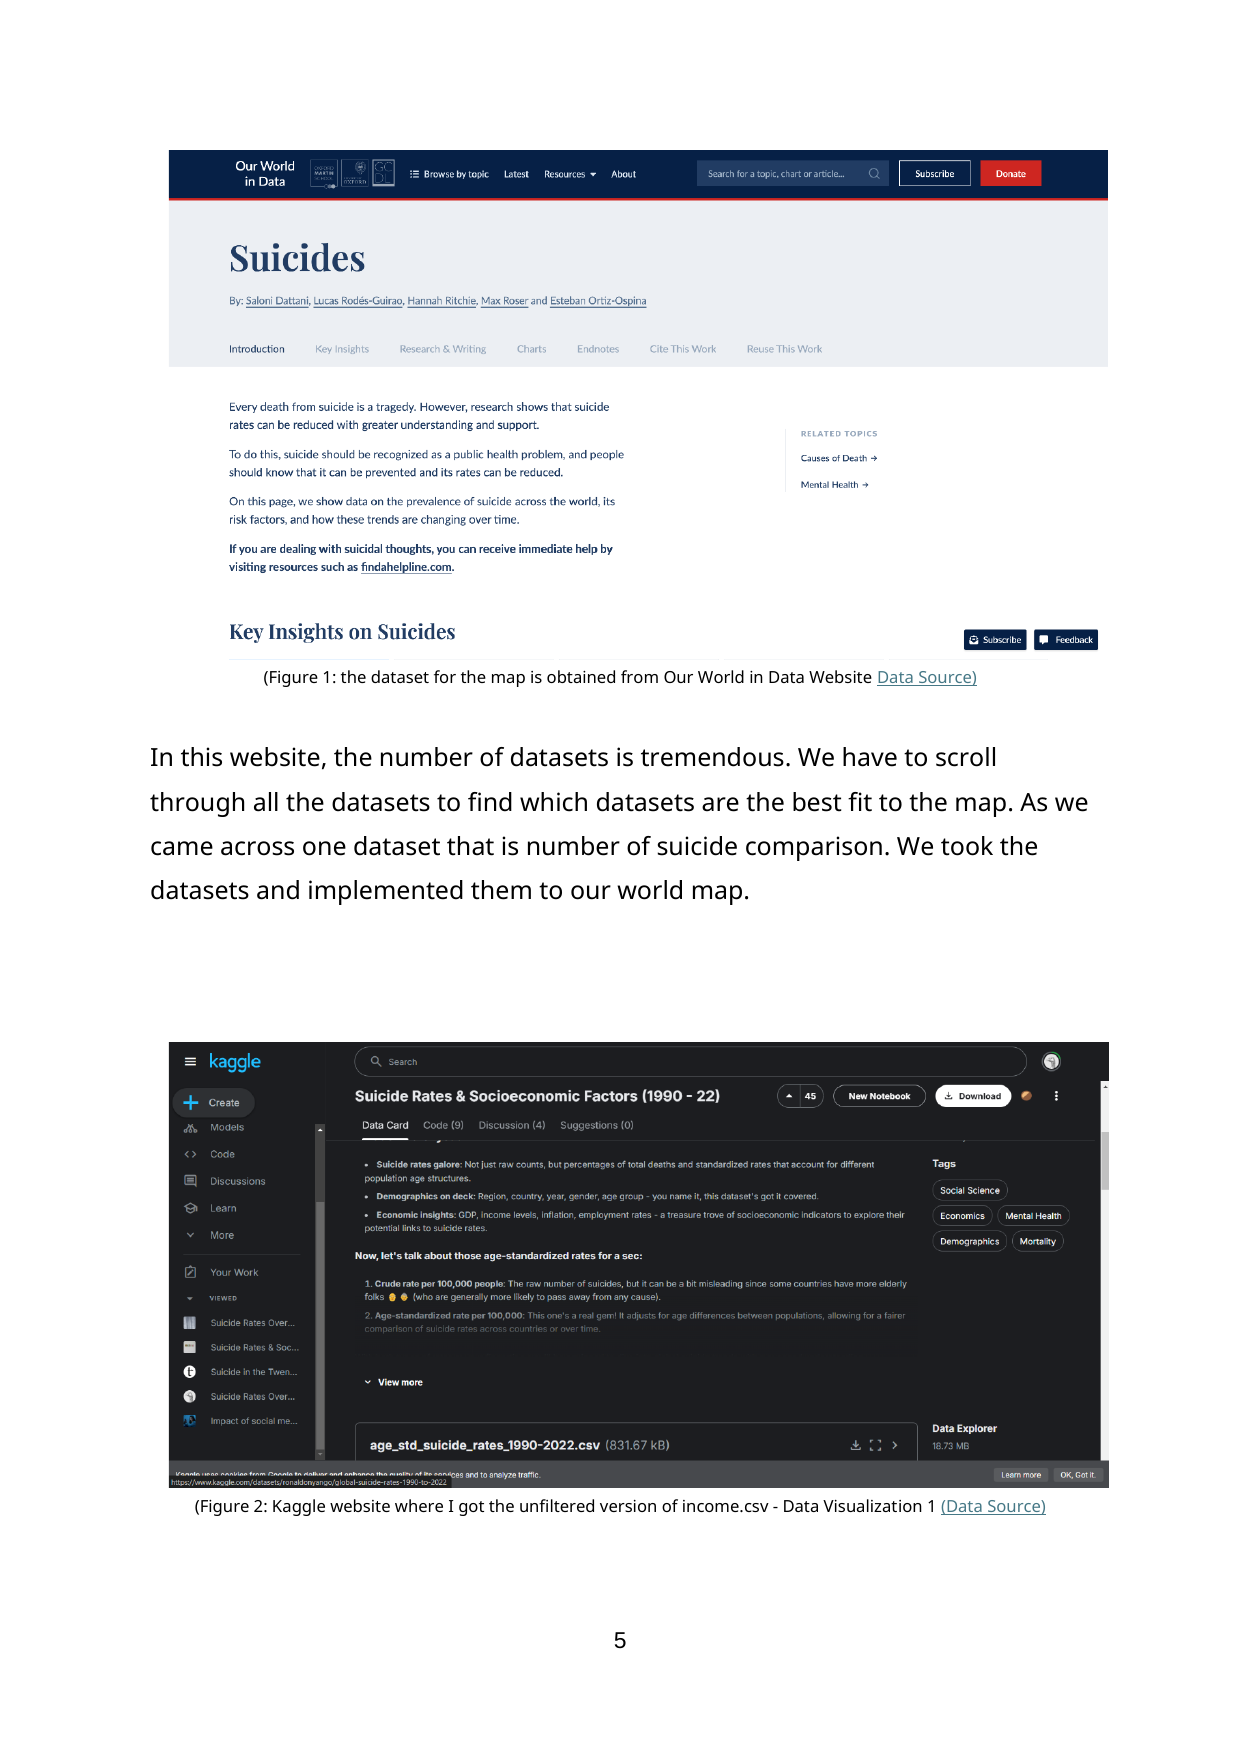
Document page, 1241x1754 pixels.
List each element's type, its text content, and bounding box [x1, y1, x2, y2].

text In this website, the number of datasets is tremendous. We have to scroll through all the datasets to find which datasets are the best fit to the map. As we came across one dataset that is number of suicide comparison. We took the datasets and implemented them to our world map. [150, 740, 1090, 907]
text (Figure 1: the dataset for the map is obtained from Our World in Data Website Data Source) [150, 150, 1090, 689]
text (Figure 2: Kaggle website where I got the unfiltered version of income.csv - Data Visualization 1 (Data Source) [150, 1042, 1090, 1551]
